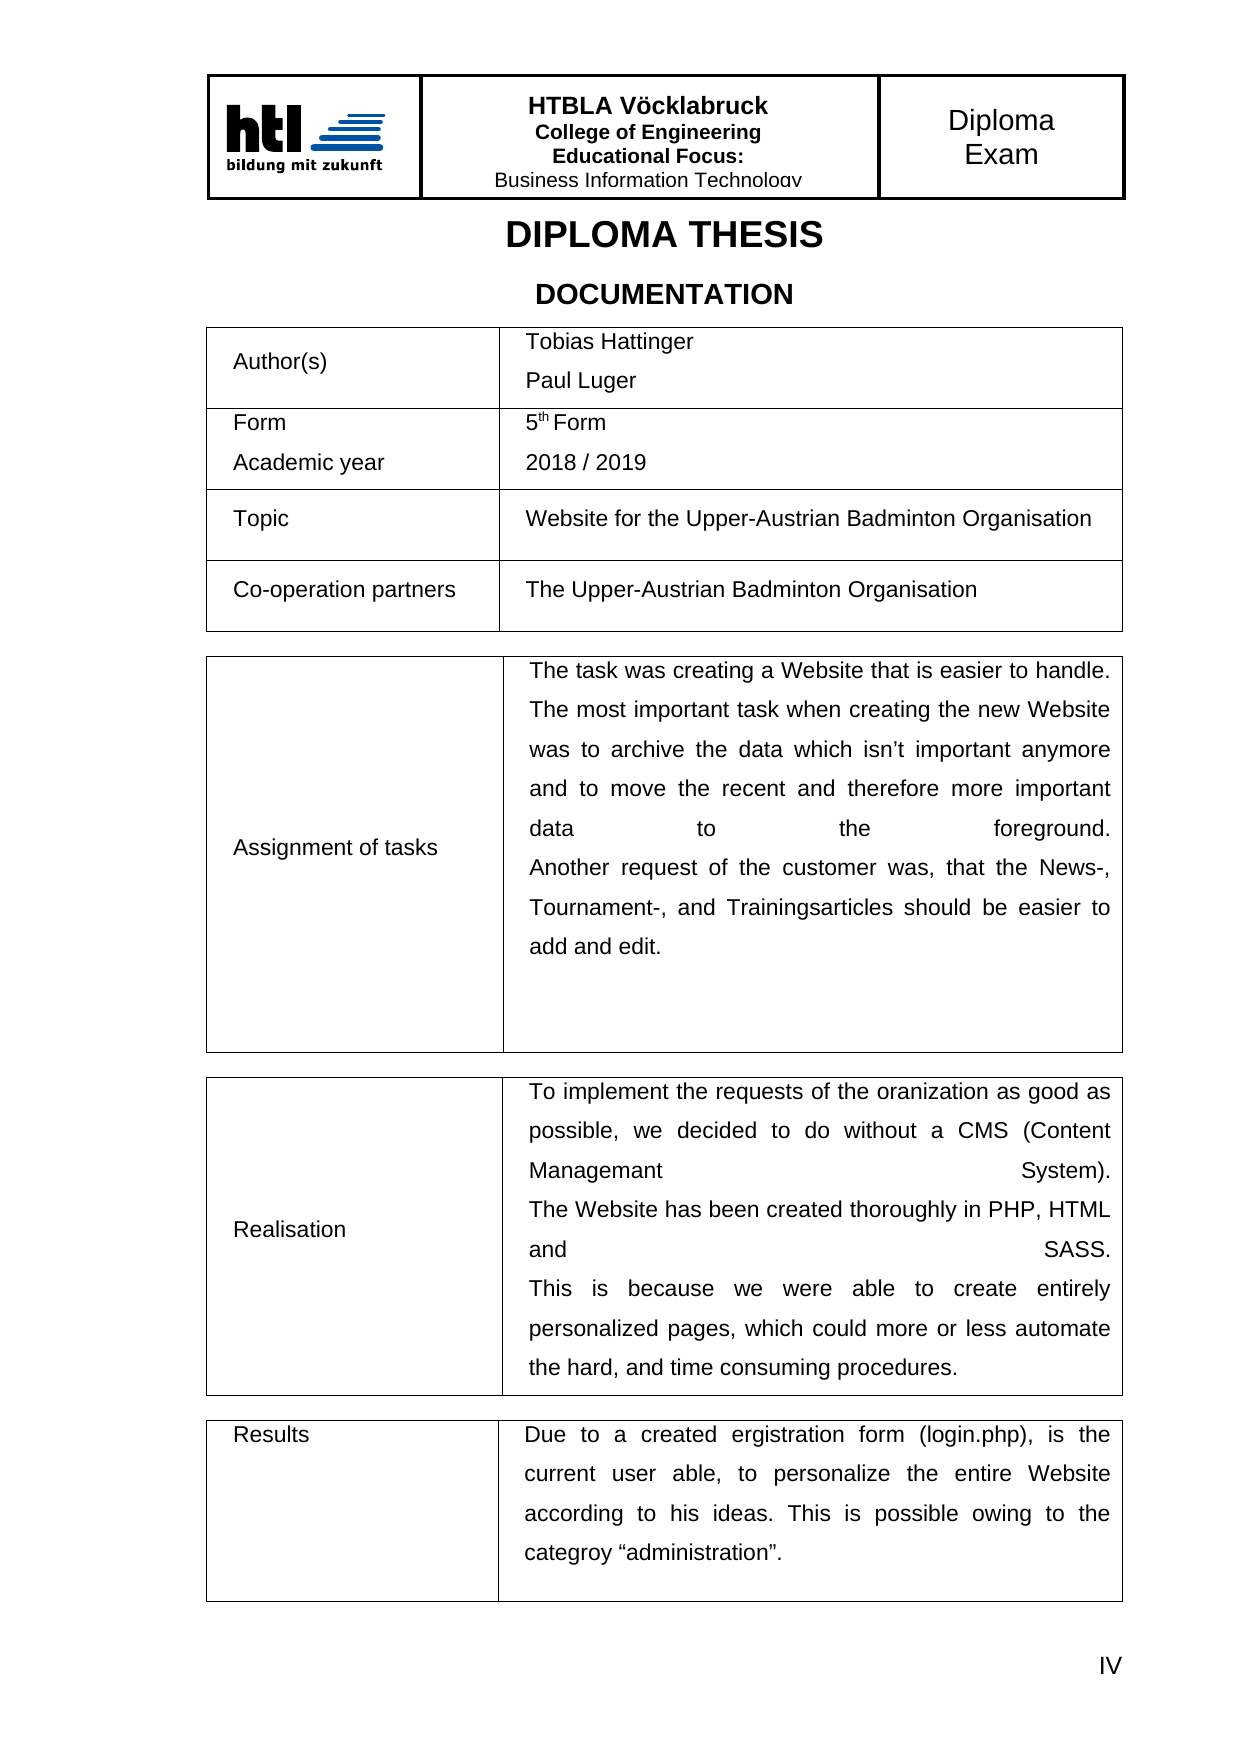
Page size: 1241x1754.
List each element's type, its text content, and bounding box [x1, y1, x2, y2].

table_header To implement the requests of the oranization as good as possible, we decided to do without a CMS (Content Managemant System). The Website has been created thoroughly in PHP, HTML and SASS. This is because we were able to create entirely personalized pages, which could more or less automate the hard, and time consuming procedures. [503, 1078, 1122, 1395]
text Documentation [207, 277, 1122, 310]
table_header The task was creating a Website that is easier to handle. The most important task when creating the new Website was to archive the data which isn’t important anymore and to move the recent and therefore more important data to the foreground. Another request of the customer was, that the News-, Tournament-, and Trainingsarticles should be easier to add and edit. [504, 657, 1122, 1052]
table_header Assignment of tasks [207, 657, 503, 1052]
table_header Tobias Hattinger Paul Luger [500, 328, 1122, 408]
table_cell 5th Form 2018 / 2019 [500, 409, 1122, 489]
table_cell Co-operation partners [207, 561, 499, 631]
table_header Author(s) [207, 328, 499, 408]
table_cell The Upper-Austrian Badminton Organisation [500, 561, 1122, 631]
table_cell Website for the Upper-Austrian Badminton Organisation [500, 490, 1122, 560]
table_cell Form Academic year [207, 409, 499, 489]
table_header Realisation [207, 1078, 502, 1395]
text DIPLOMA THESIS [207, 212, 1122, 255]
table_header Results [207, 1421, 498, 1601]
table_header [499, 1421, 1122, 1601]
table_cell Topic [207, 490, 499, 560]
